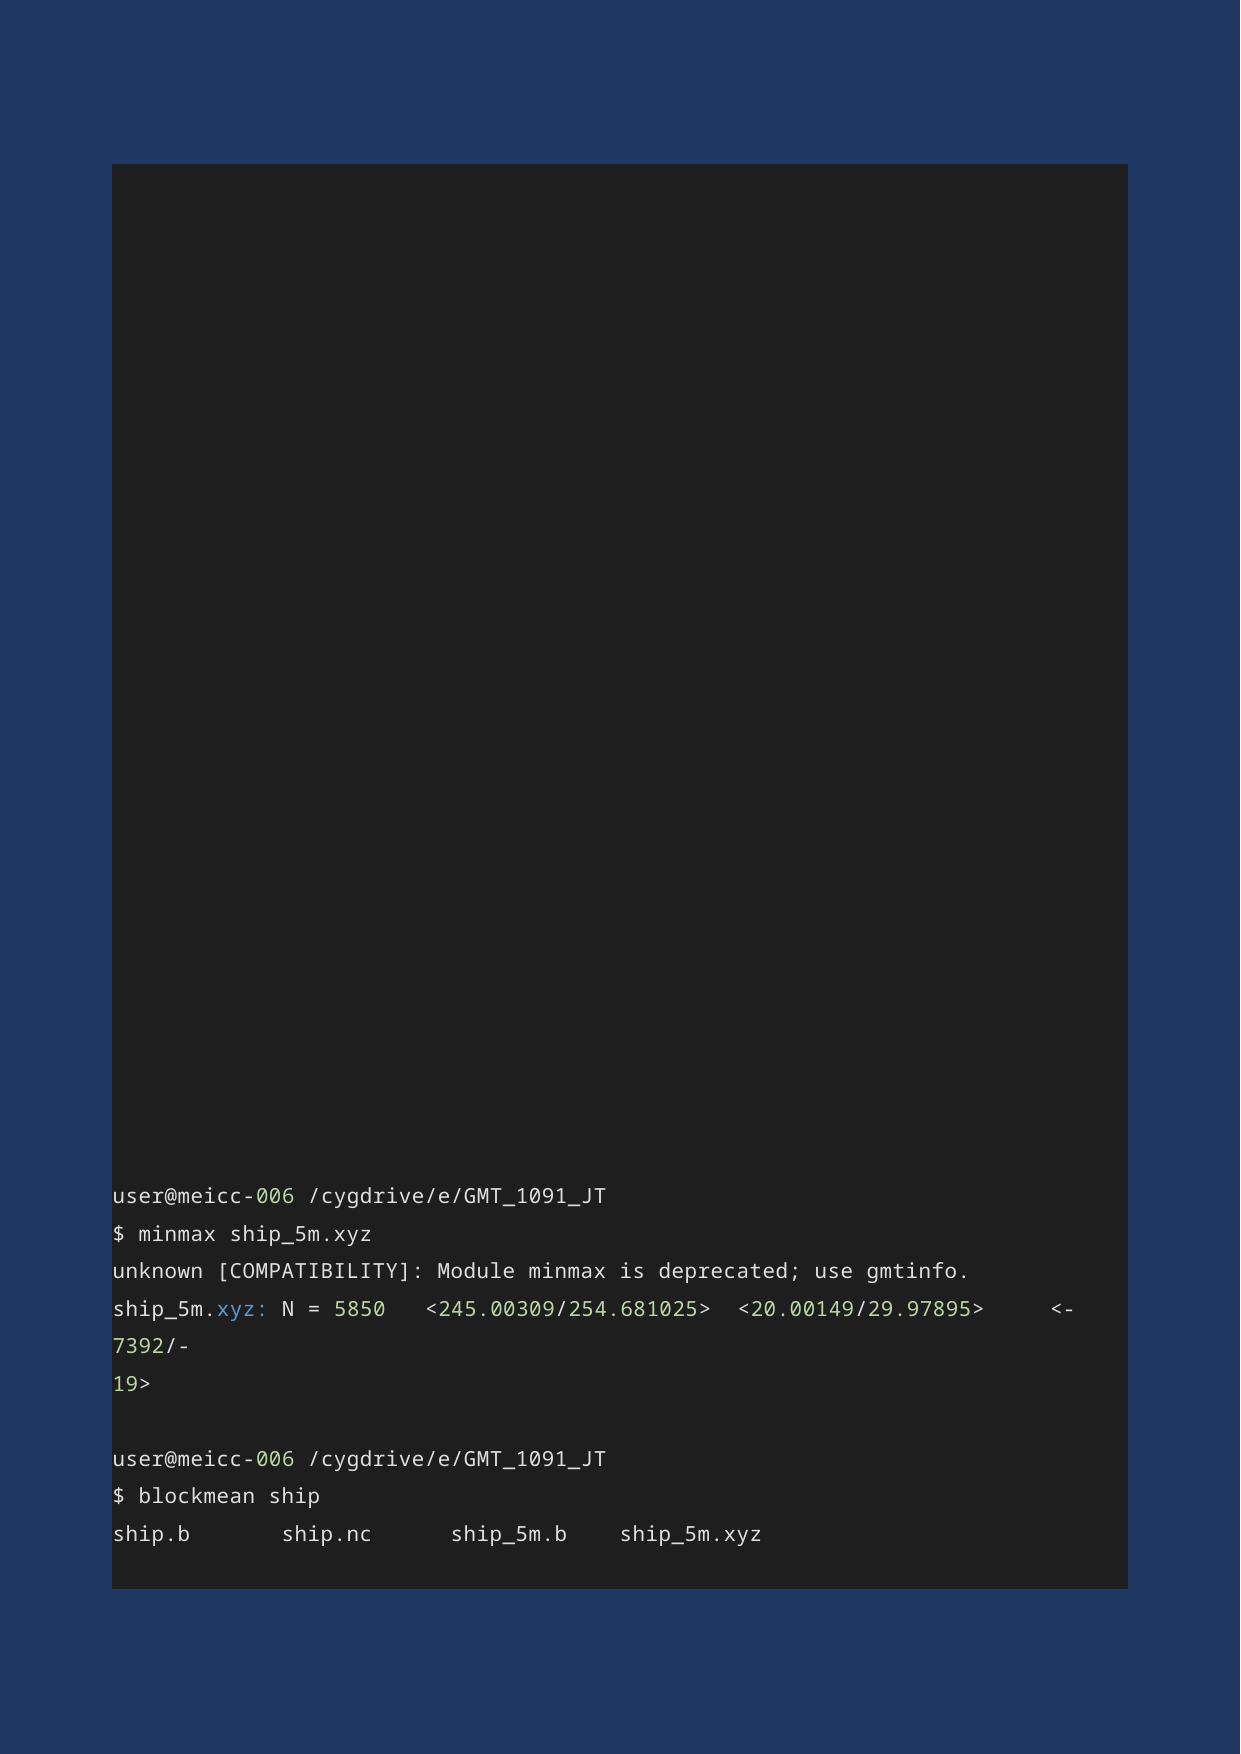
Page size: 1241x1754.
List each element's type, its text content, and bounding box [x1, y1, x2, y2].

text ship_5m.xyz: N = 5850 <245.00309/254.681025> <20.00149/29.97895> <-7392/- [112, 1289, 1128, 1364]
text $ minmax ship_5m.xyz [112, 1214, 1128, 1252]
text user@meicc-006 /cygdrive/e/GMT_1091_JT [112, 1439, 1128, 1477]
text ship.b ship.nc ship_5m.b ship_5m.xyz [112, 1514, 1128, 1552]
text $ blockmean ship [112, 1477, 1128, 1514]
text user@meicc-006 /cygdrive/e/GMT_1091_JT [112, 1177, 1128, 1214]
text unknown [COMPATIBILITY]: Module minmax is deprecated; use gmtinfo. [112, 1252, 1128, 1289]
text 19> [112, 1364, 1128, 1402]
